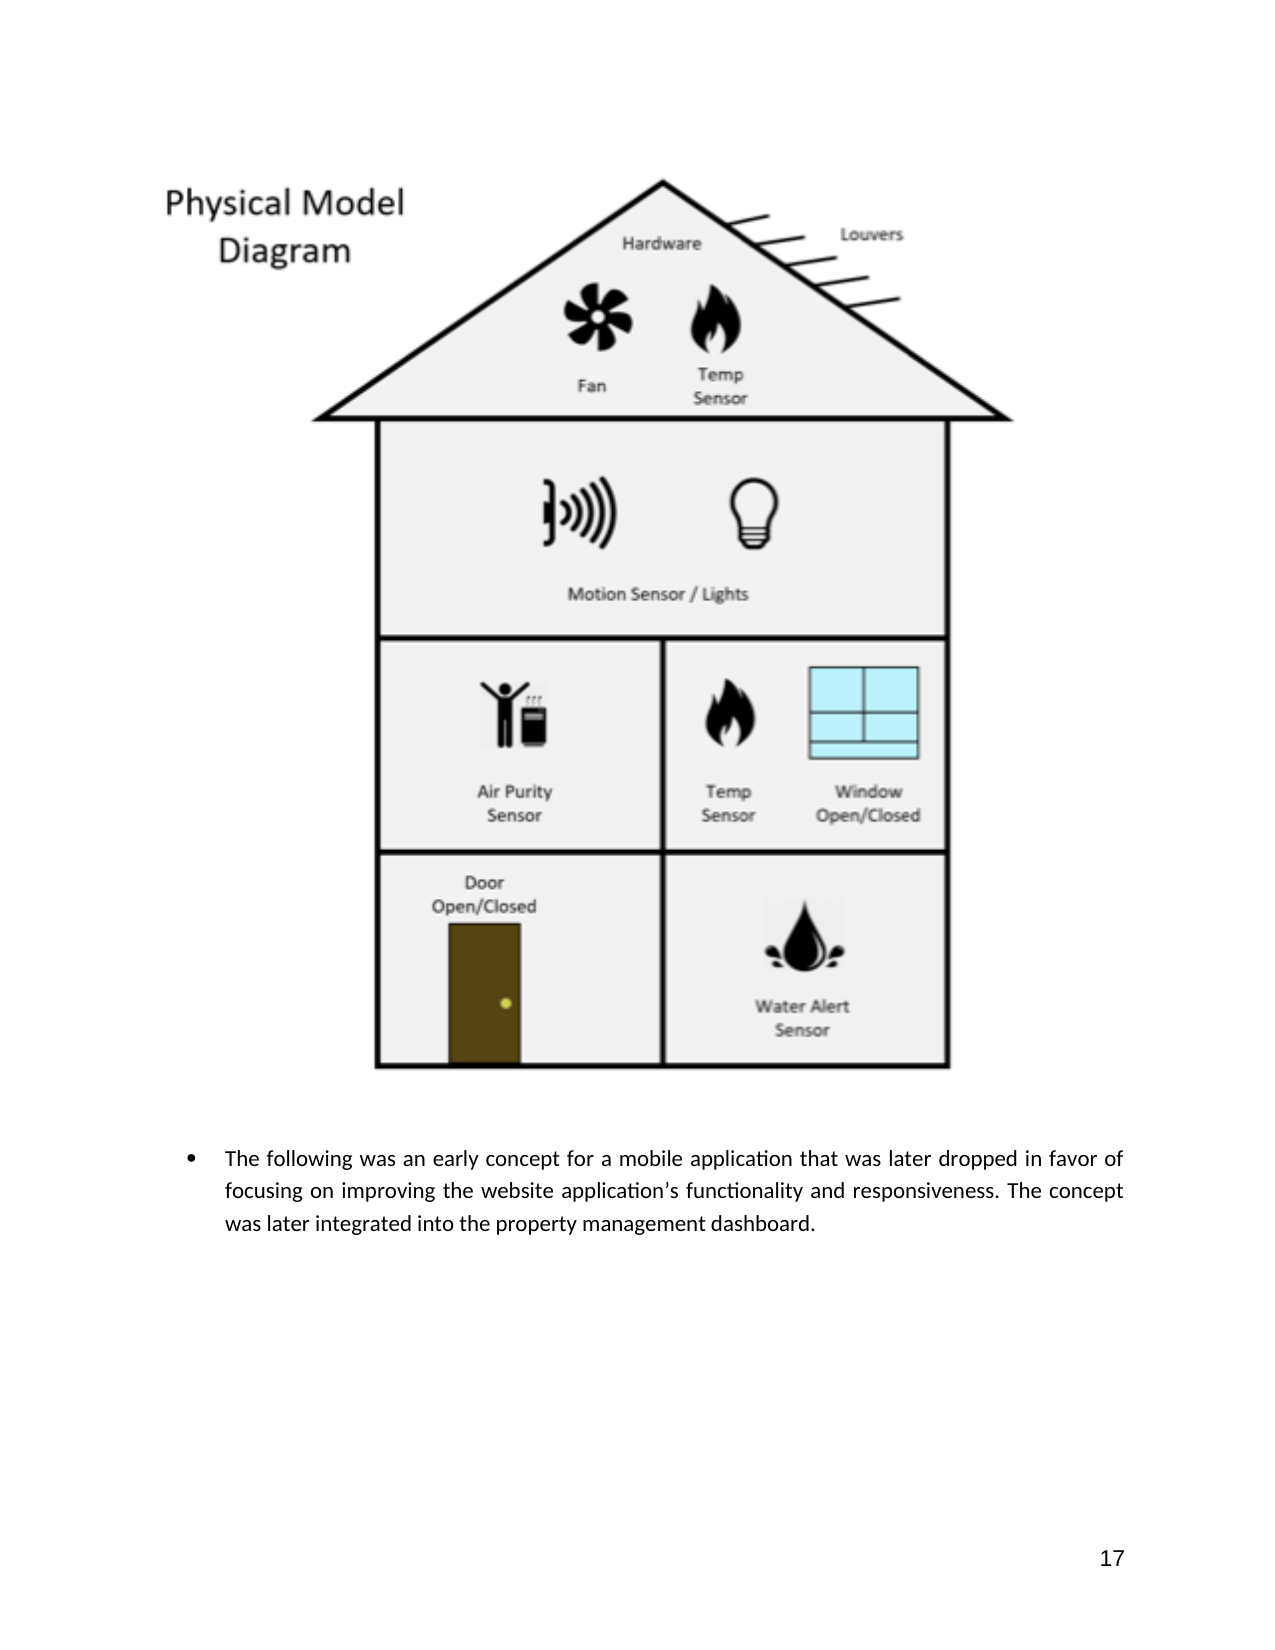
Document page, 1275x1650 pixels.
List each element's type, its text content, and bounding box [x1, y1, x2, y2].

picture [150, 150, 1125, 1109]
list The following was an early concept for a mobile application that was later dropped in favor of focusing on improving the website application’s functionality and responsiveness. The concept was later integrated into the property management dashboard. [187, 1144, 1125, 1237]
